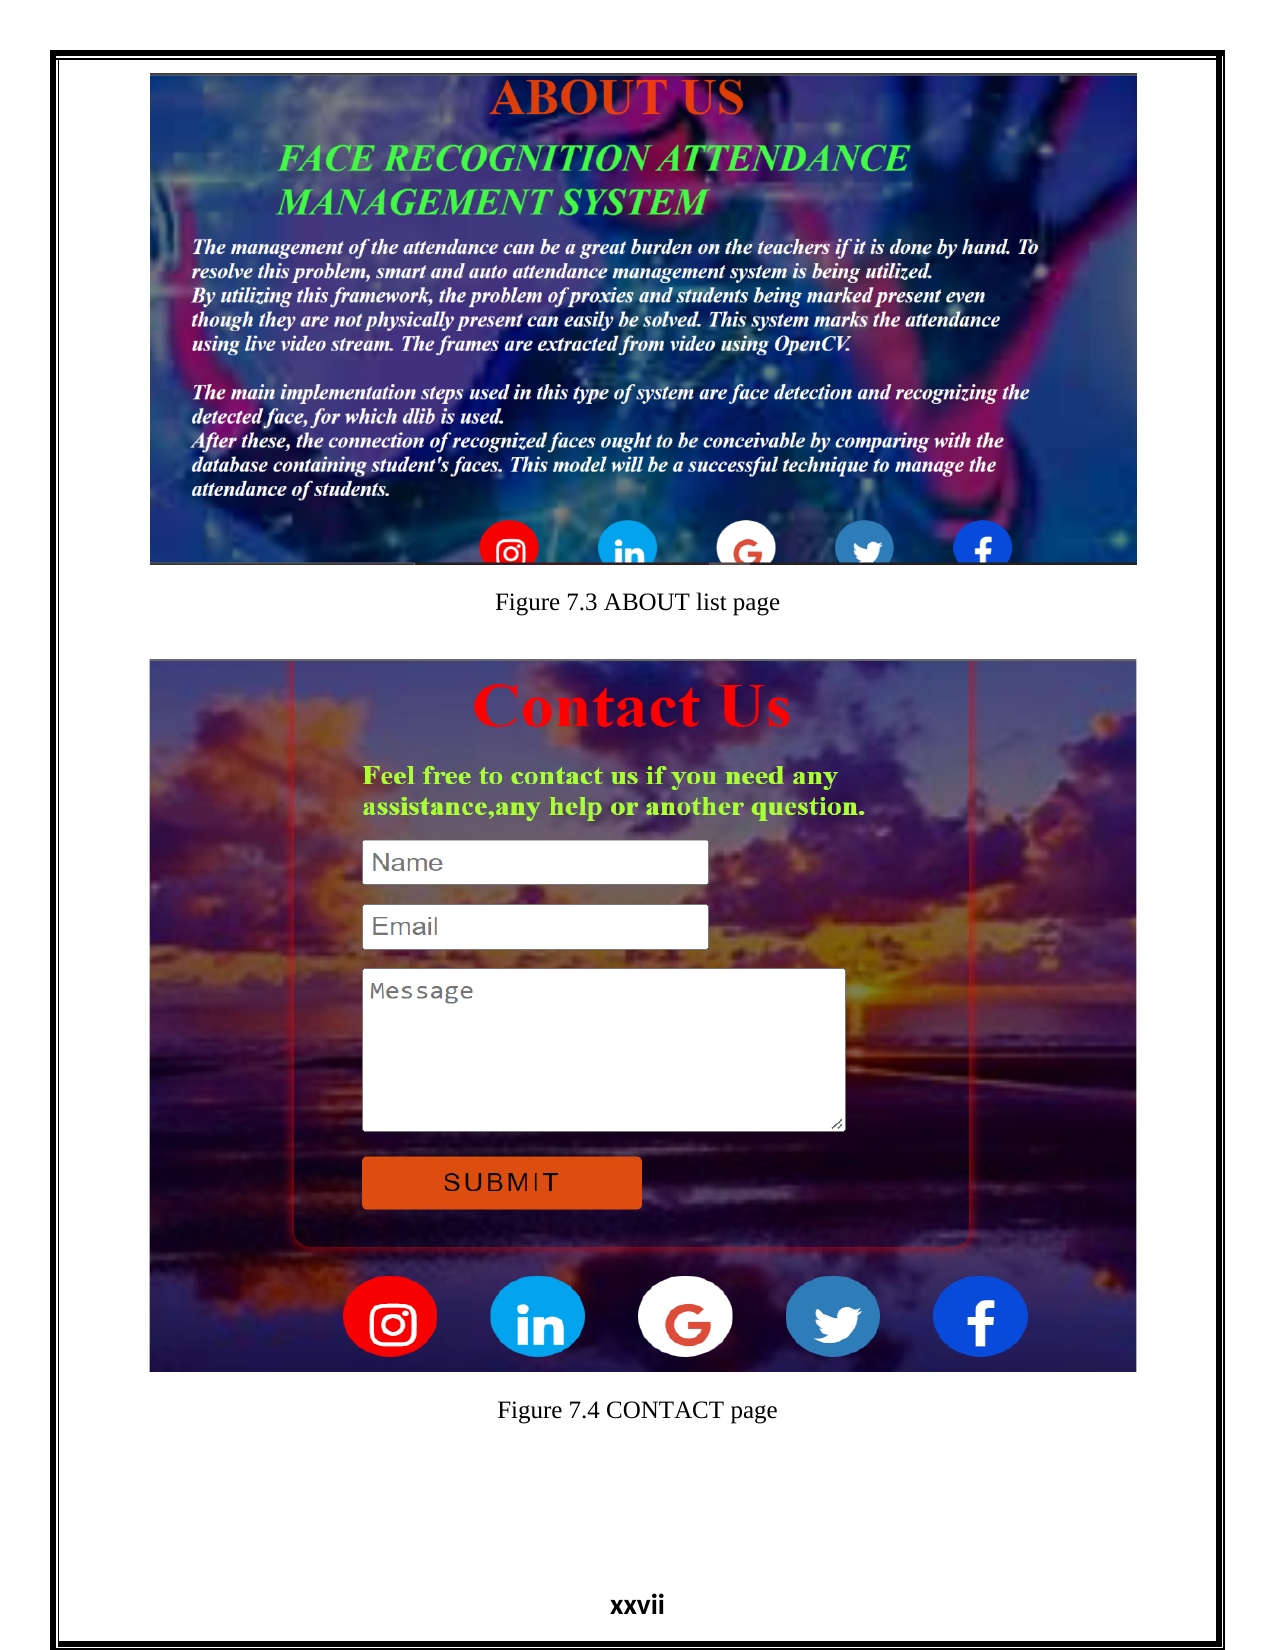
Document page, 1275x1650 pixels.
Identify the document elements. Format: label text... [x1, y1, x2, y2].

picture [150, 73, 1137, 565]
text Figure 7.4 CONTACT page [149, 1395, 1125, 1424]
picture [149, 659, 1137, 1372]
text Figure 7.3 ABOUT list page [150, 587, 1125, 616]
